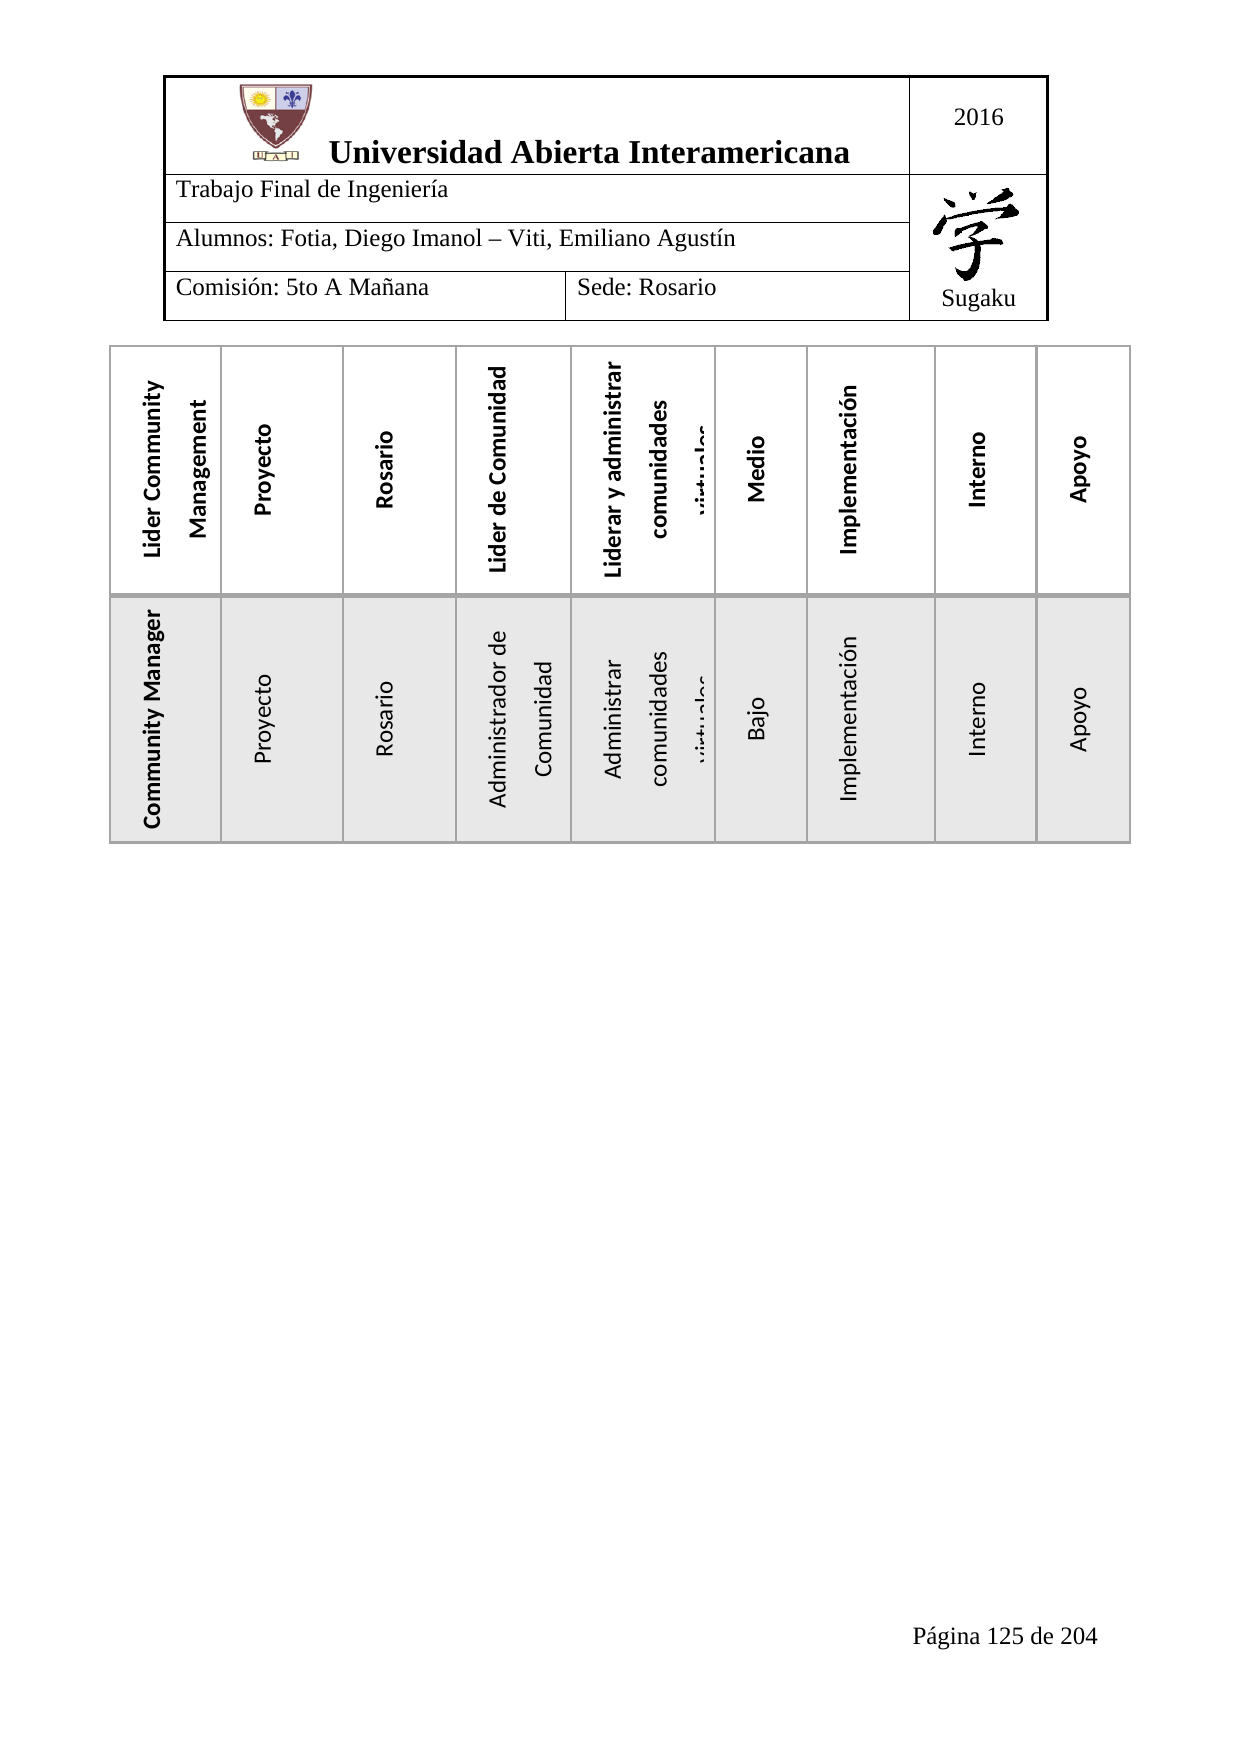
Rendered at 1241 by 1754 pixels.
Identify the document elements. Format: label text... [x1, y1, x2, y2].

table_header Interno [936, 347, 1035, 593]
table_cell Implementación [808, 598, 934, 841]
table_header Medio [716, 347, 806, 593]
picture [927, 181, 1030, 284]
table_header Lider de Comunidad [457, 347, 570, 593]
table_cell Proyecto [222, 598, 342, 841]
table_cell Interno [936, 598, 1035, 841]
table_cell Bajo [716, 598, 806, 841]
table_header Implementación [808, 347, 934, 593]
table_header Liderar y administrar comunidades virtuales [572, 347, 714, 593]
table_cell Administrador de Comunidad [457, 598, 570, 841]
table_cell Community Manager [111, 598, 220, 841]
table_cell Rosario [344, 598, 455, 841]
picture [223, 78, 329, 164]
table_cell Administrar comunidades virtuales [572, 598, 714, 841]
table_header Rosario [344, 347, 455, 593]
table_header Apoyo [1038, 347, 1129, 593]
table_header Lider Community Management [111, 347, 220, 593]
table_cell Apoyo [1038, 598, 1129, 841]
table_header Proyecto [222, 347, 342, 593]
